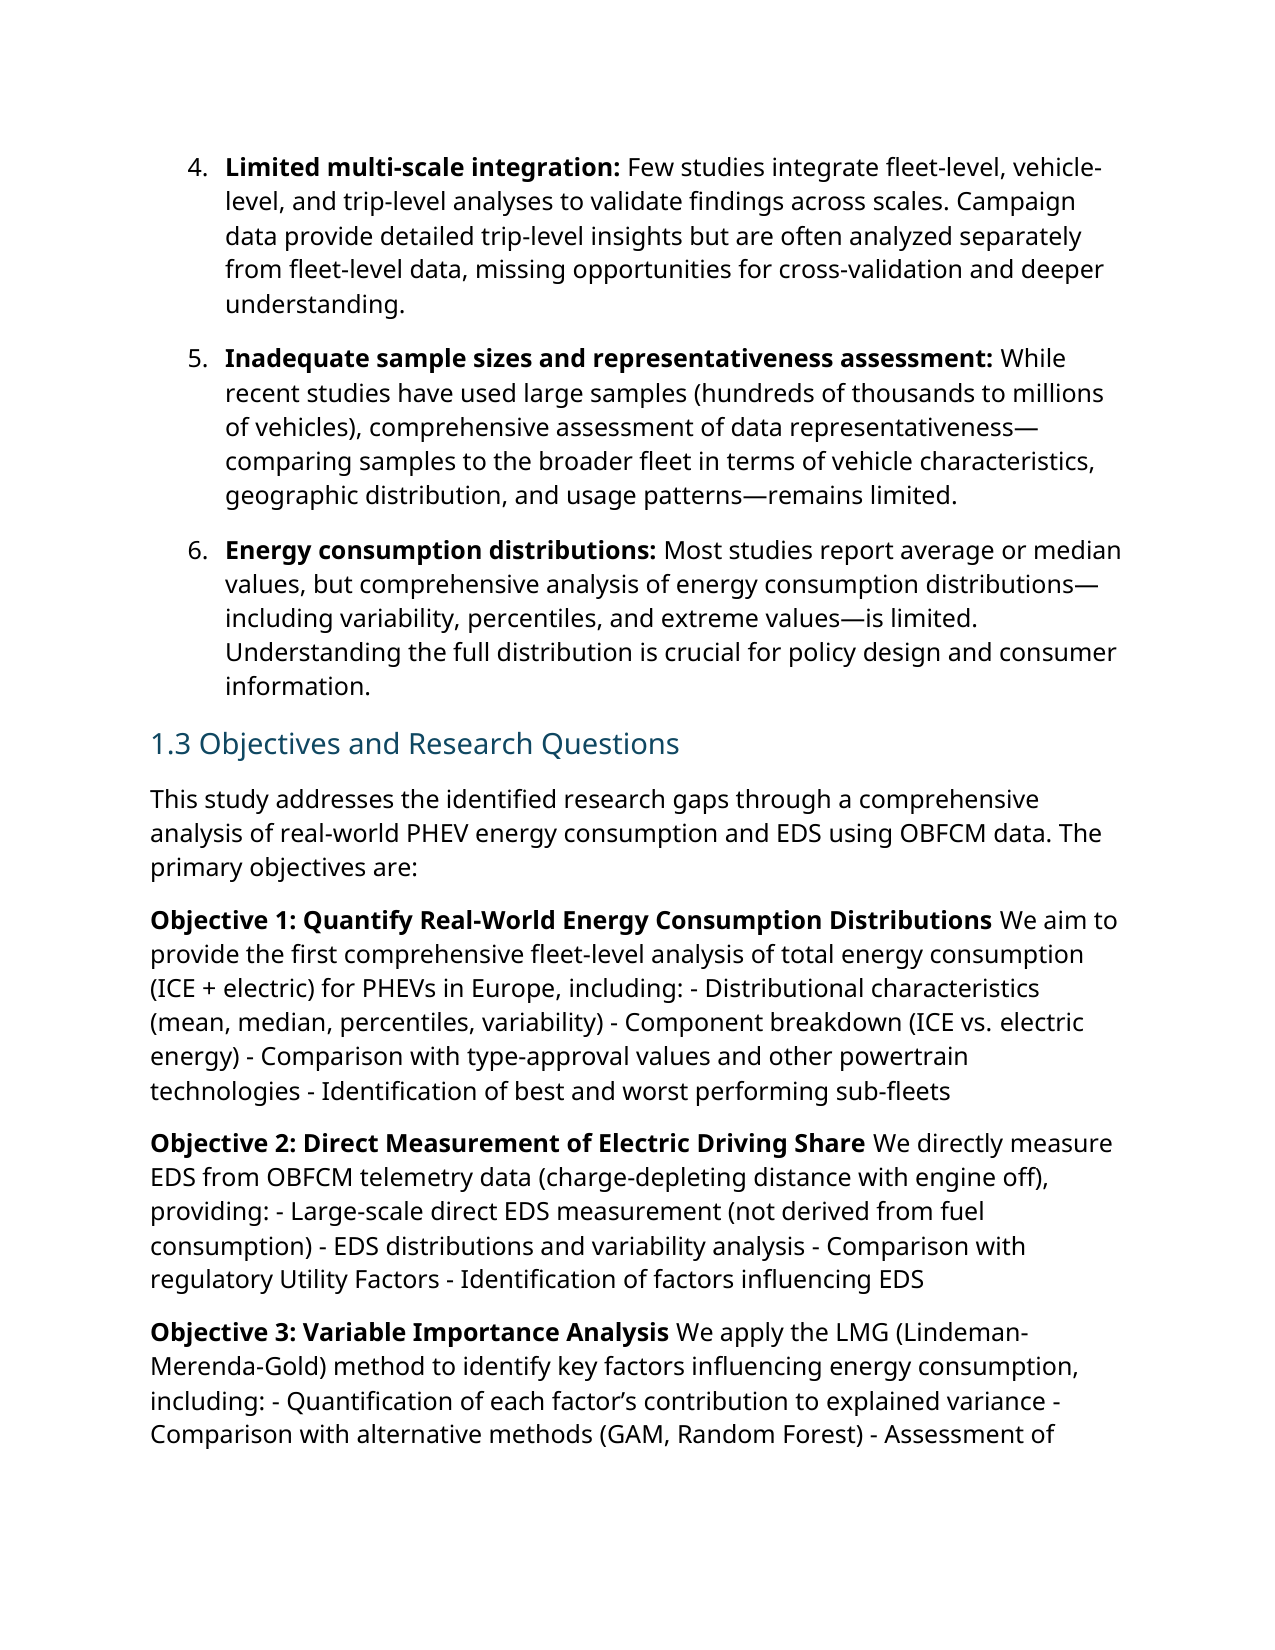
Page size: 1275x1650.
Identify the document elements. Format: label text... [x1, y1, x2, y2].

text This study addresses the identified research gaps through a comprehensive analysis of real-world PHEV energy consumption and EDS using OBFCM data. The primary objectives are: [150, 782, 1125, 884]
list Limited multi-scale integration: Few studies integrate fleet-level, vehicle-level, and trip-level analyses to validate findings across scales. Campaign data provide detailed trip-level insights but are often analyzed separately from fleet-level data, missing opportunities for cross-validation and deeper understanding. [187, 150, 1125, 320]
list Inadequate sample sizes and representativeness assessment: While recent studies have used large samples (hundreds of thousands to millions of vehicles), comprehensive assessment of data representativeness—comparing samples to the broader fleet in terms of vehicle characteristics, geographic distribution, and usage patterns—remains limited. [187, 341, 1125, 511]
text Objective 1: Quantify Real-World Energy Consumption Distributions We aim to provide the first comprehensive fleet-level analysis of total energy consumption (ICE + electric) for PHEVs in Europe, including: - Distributional characteristics (mean, median, percentiles, variability) - Component breakdown (ICE vs. electric energy) - Comparison with type-approval values and other powertrain technologies - Identification of best and worst performing sub-fleets [150, 903, 1125, 1107]
subtitle 1.3 Objectives and Research Questions [150, 723, 1125, 763]
list Energy consumption distributions: Most studies report average or median values, but comprehensive analysis of energy consumption distributions—including variability, percentiles, and extreme values—is limited. Understanding the full distribution is crucial for policy design and consumer information. [187, 532, 1125, 703]
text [150, 1315, 1125, 1451]
text Objective 2: Direct Measurement of Electric Driving Share We directly measure EDS from OBFCM telemetry data (charge-depleting distance with engine off), providing: - Large-scale direct EDS measurement (not derived from fuel consumption) - EDS distributions and variability analysis - Comparison with regulatory Utility Factors - Identification of factors influencing EDS [150, 1126, 1125, 1296]
